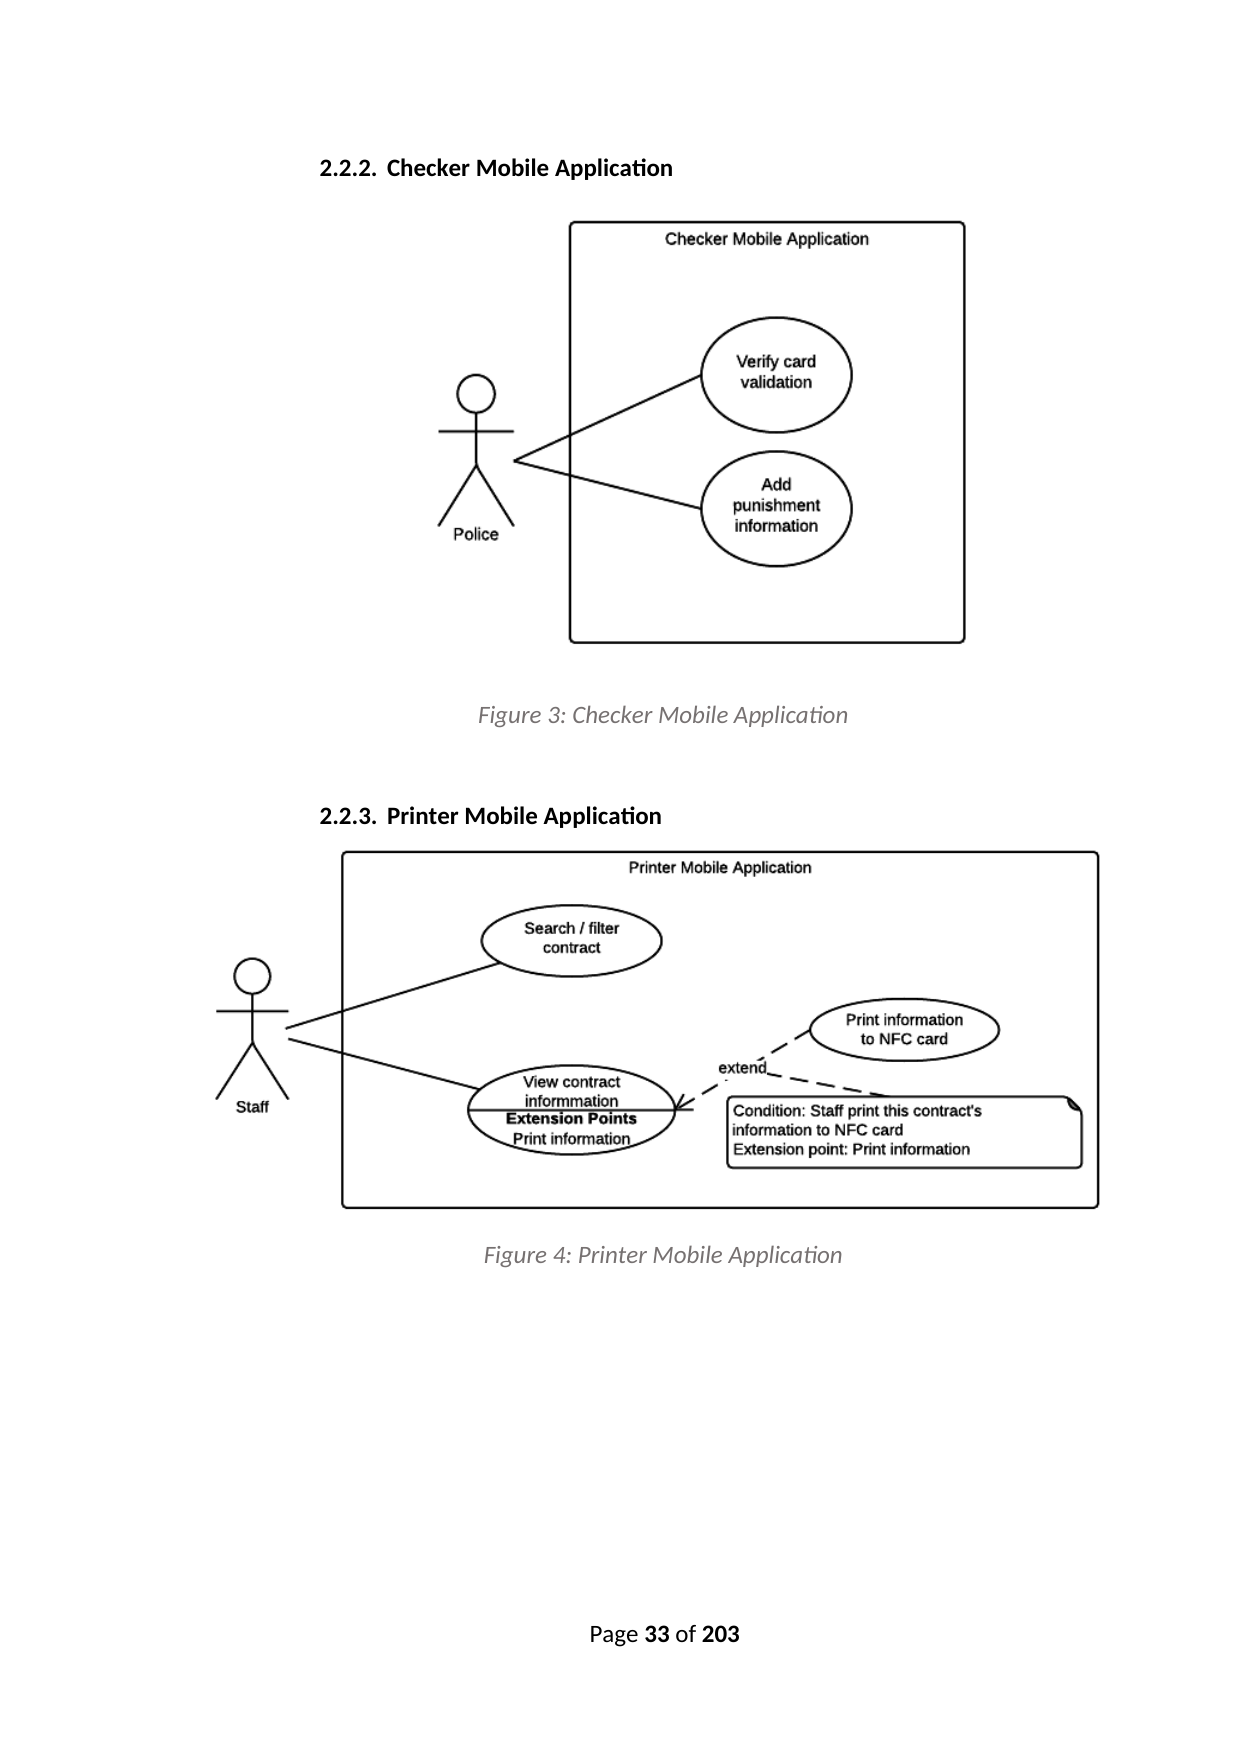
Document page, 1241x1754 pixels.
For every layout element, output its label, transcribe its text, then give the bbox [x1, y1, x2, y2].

picture [208, 833, 1121, 1221]
subtitle Printer Mobile Application [319, 800, 1122, 831]
subtitle Checker Mobile Application [319, 152, 1122, 182]
picture [326, 184, 1002, 681]
